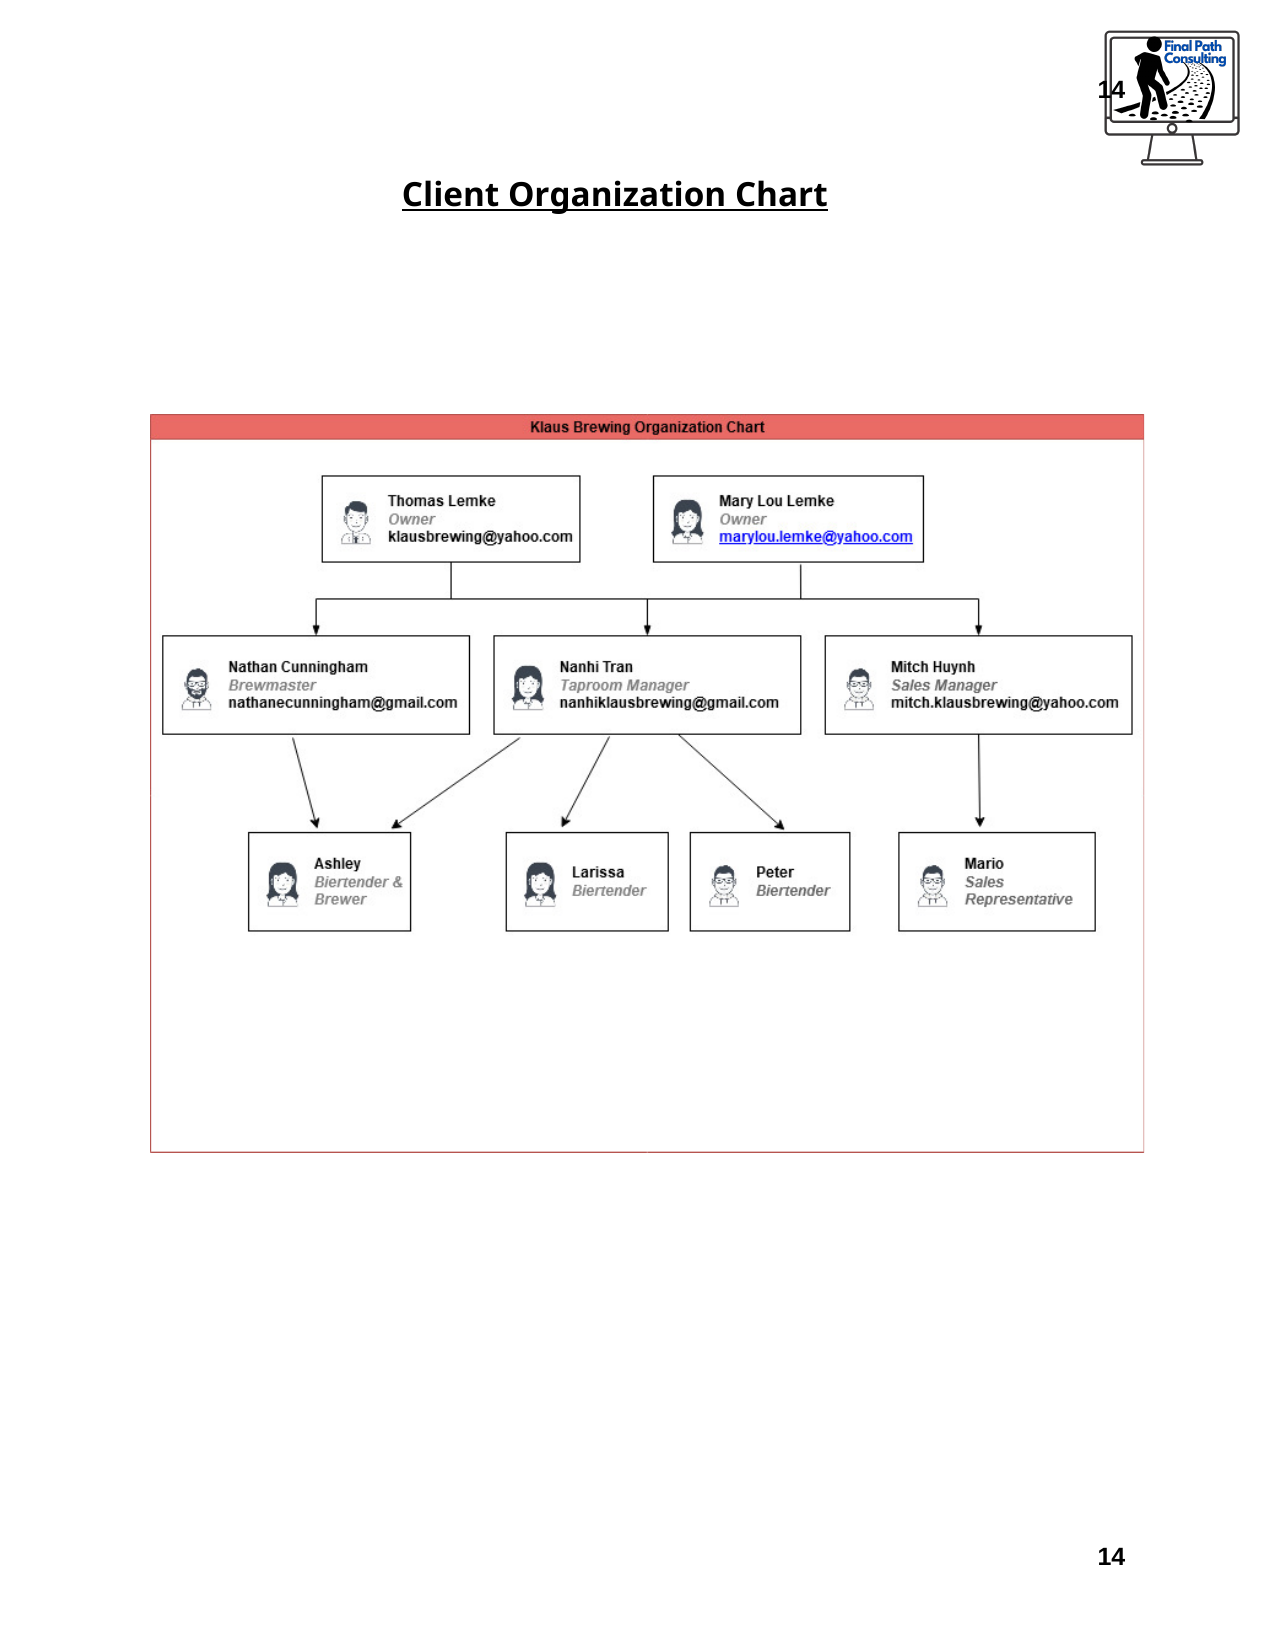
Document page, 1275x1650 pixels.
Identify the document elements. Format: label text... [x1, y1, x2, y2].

picture [150, 414, 1145, 1153]
subtitle Client Organization Chart [150, 171, 1125, 216]
picture [1098, 18, 1247, 174]
